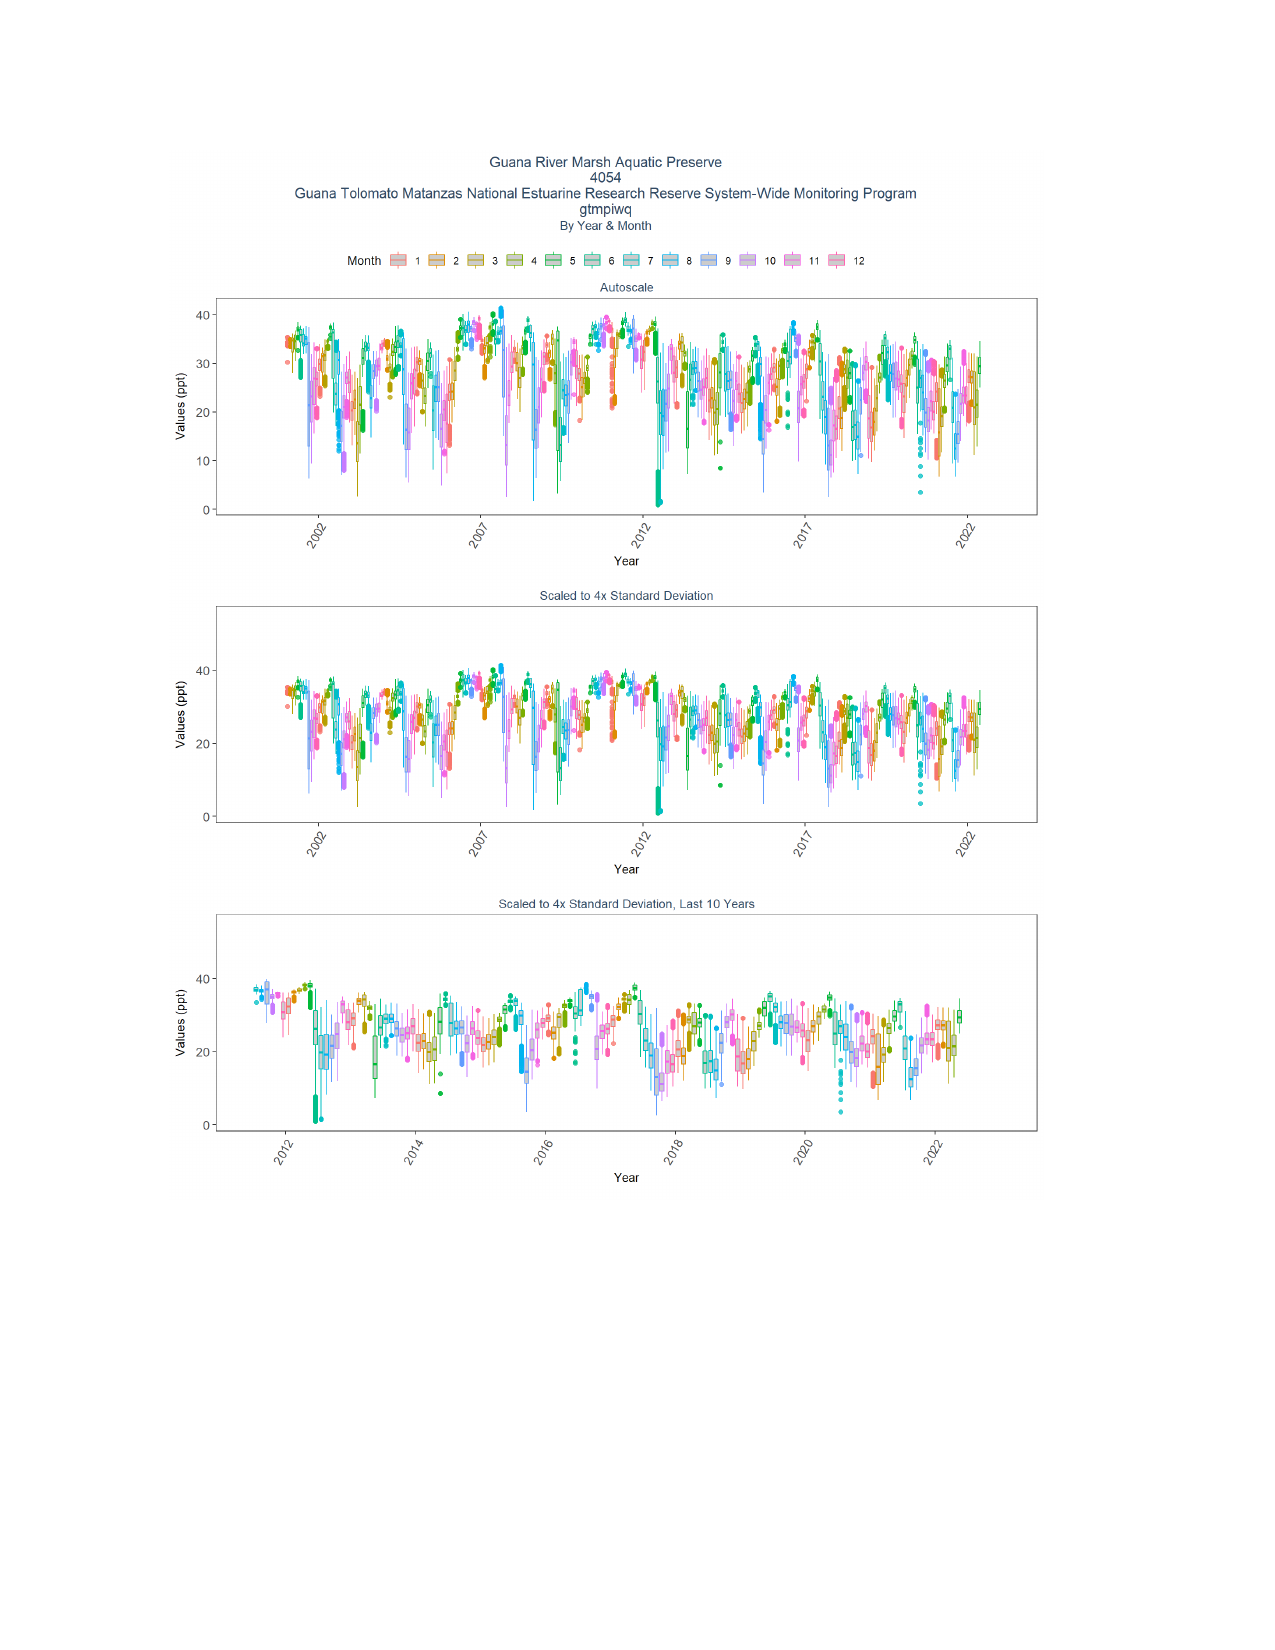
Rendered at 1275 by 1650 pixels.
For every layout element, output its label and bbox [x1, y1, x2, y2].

picture [168, 150, 1044, 1200]
